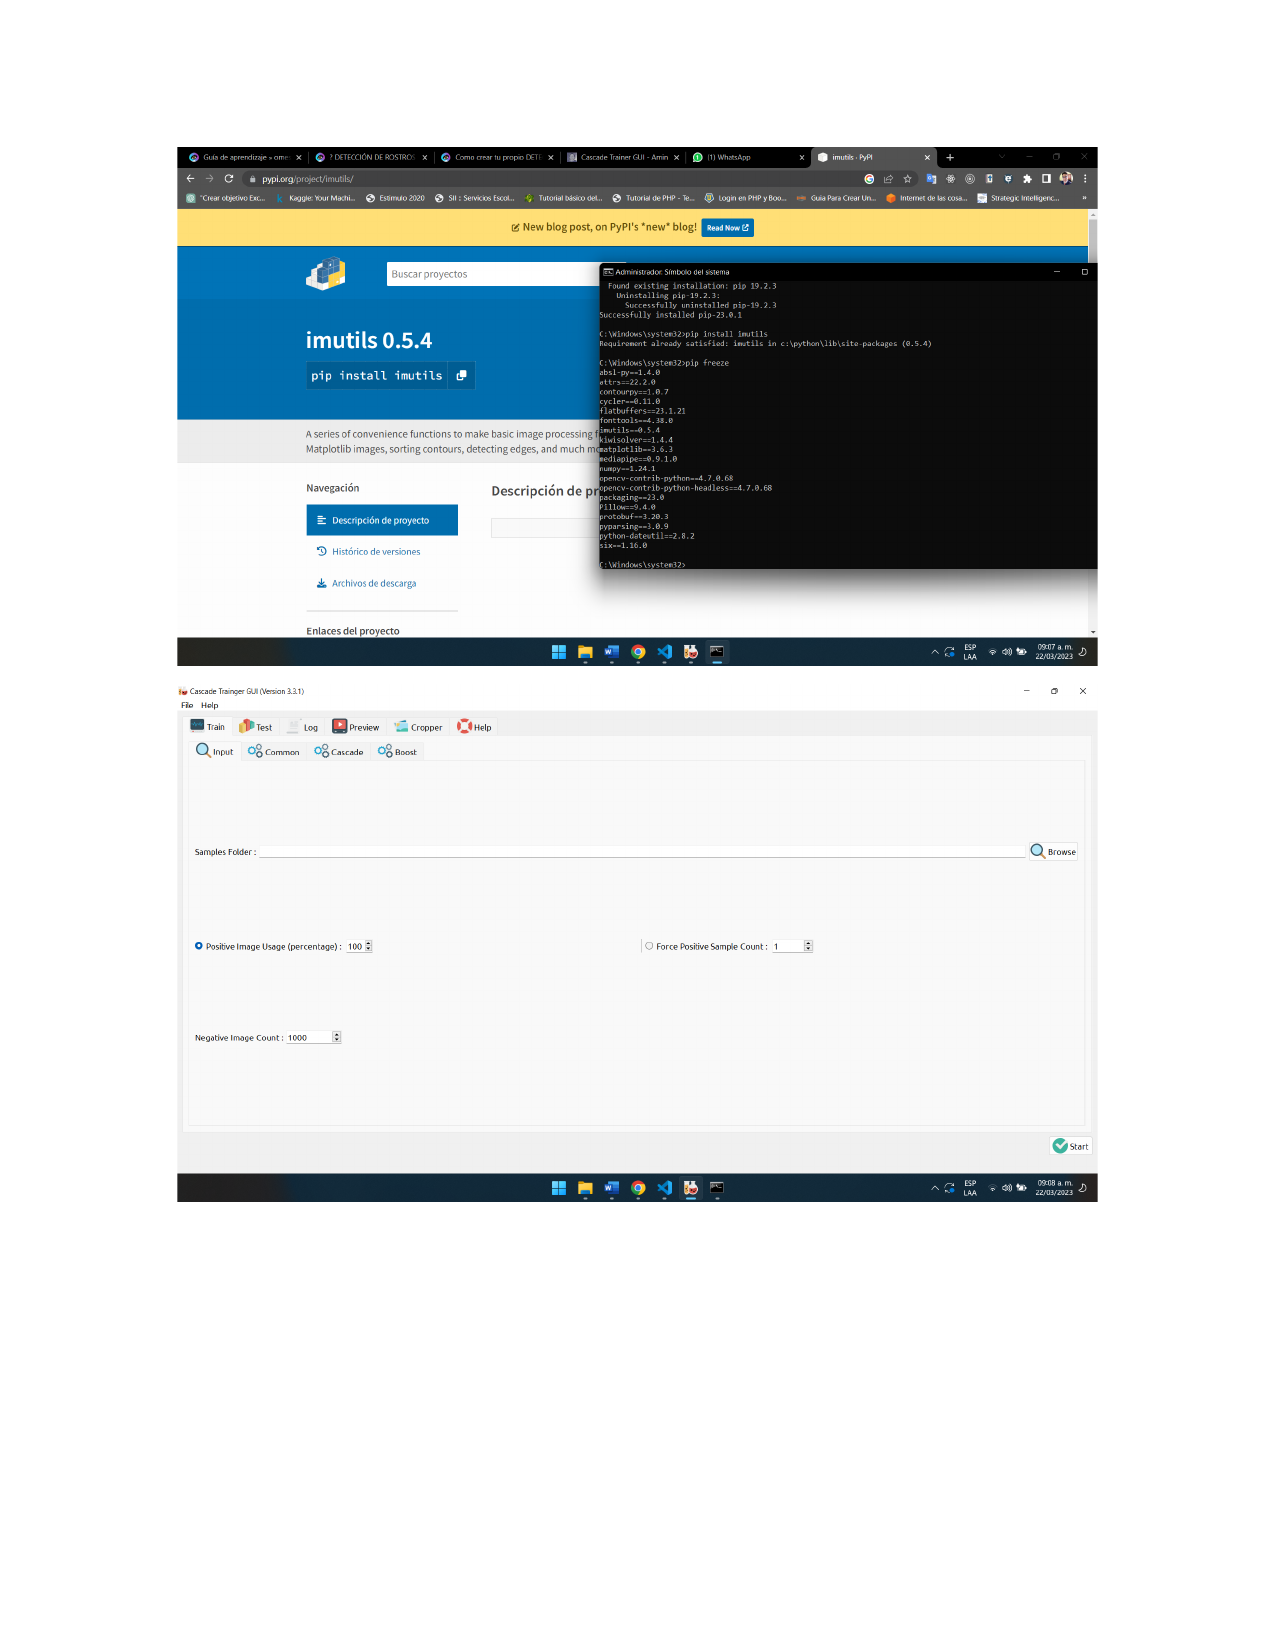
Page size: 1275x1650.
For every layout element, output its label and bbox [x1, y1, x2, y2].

picture [177, 147, 1098, 666]
picture [177, 684, 1098, 1202]
